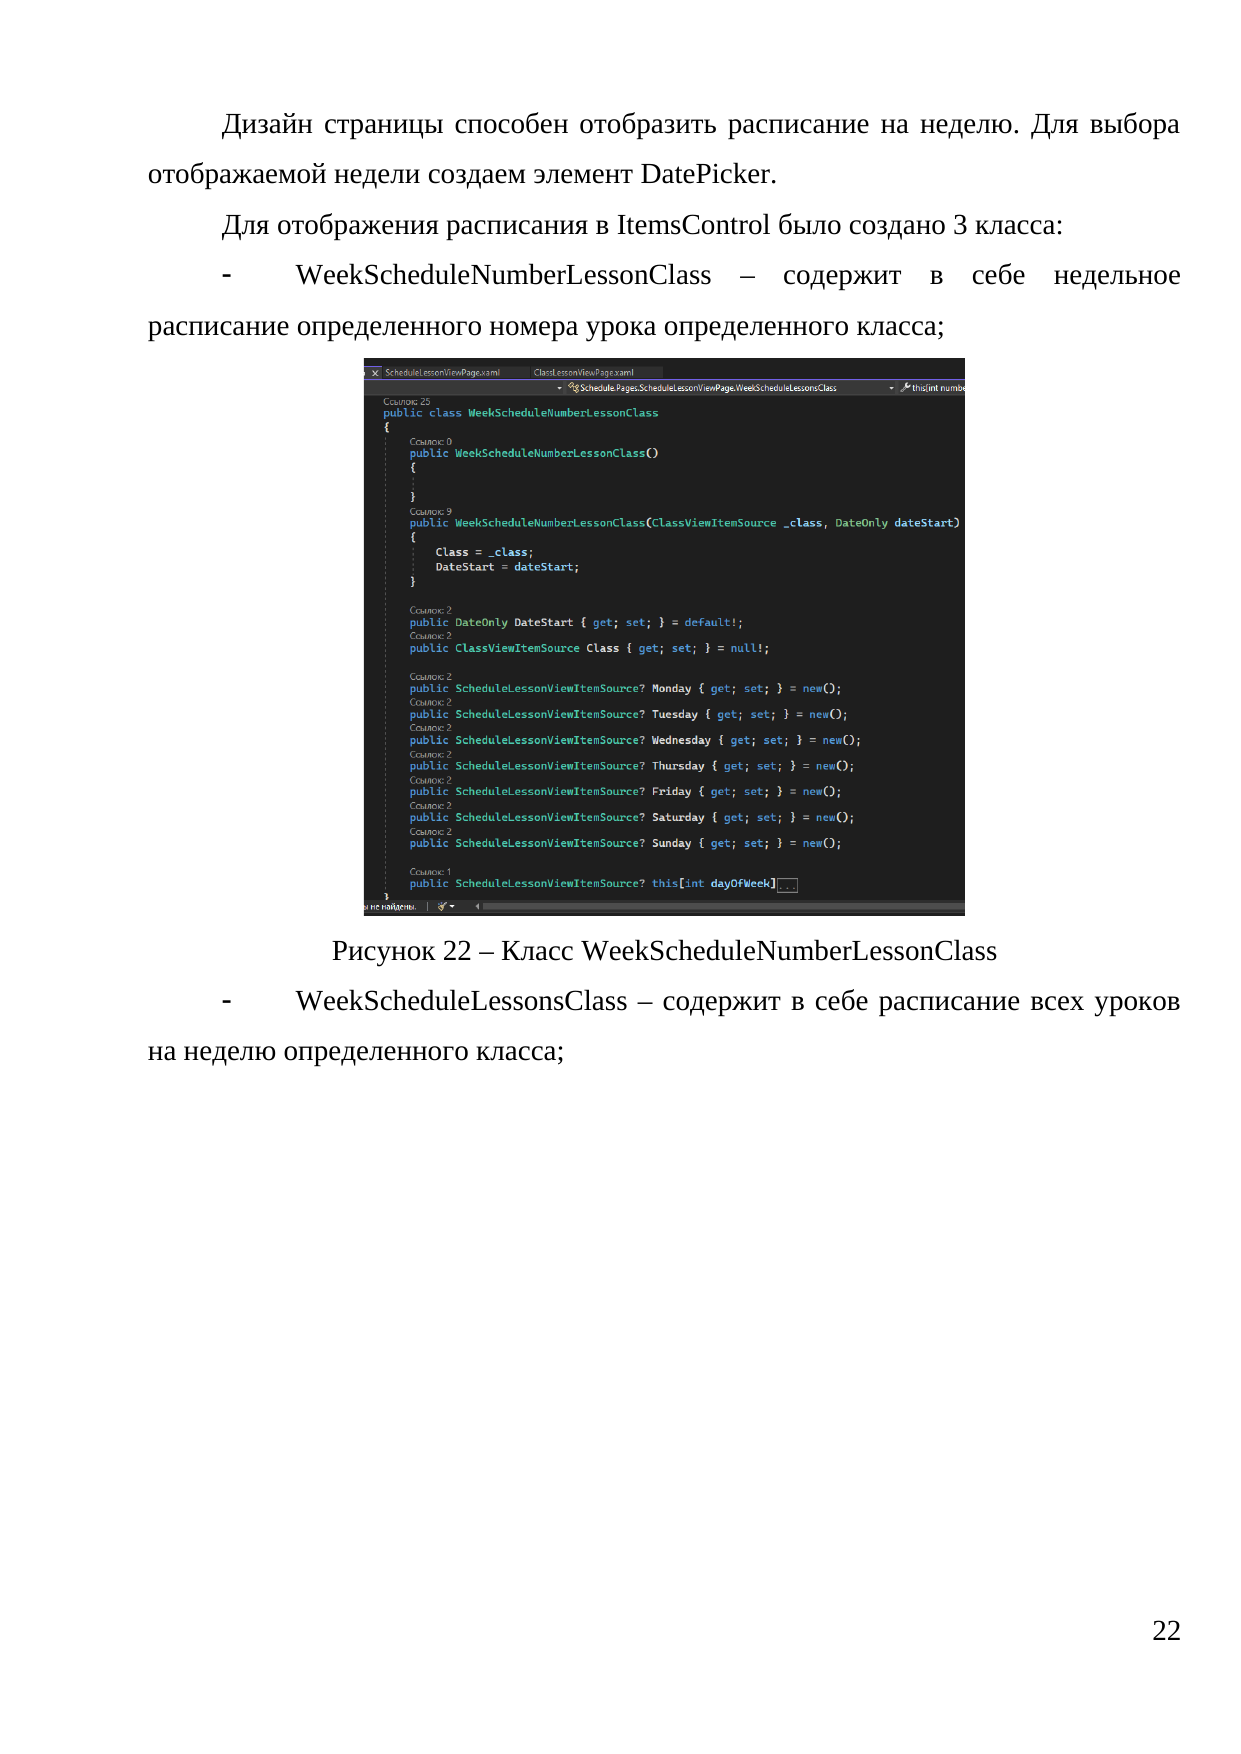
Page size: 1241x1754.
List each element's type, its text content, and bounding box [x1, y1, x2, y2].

list Рисунок 22 – Класс WeekScheduleNumberLessonClass [148, 933, 1181, 966]
text Дизайн страницы способен отобразить расписание на неделю. Для выбора отображаемой недели создаем элемент DatePicker. [148, 106, 1181, 190]
list WeekScheduleNumberLessonClass – содержит в себе недельное расписание определенного номера урока определенного класса; [148, 257, 1181, 341]
picture [363, 358, 965, 916]
list WeekScheduleLessonsClass – содержит в себе расписание всех уроков на неделю определенного класса; [148, 983, 1181, 1067]
text Для отображения расписания в ItemsControl было создано 3 класса: [148, 207, 1181, 241]
